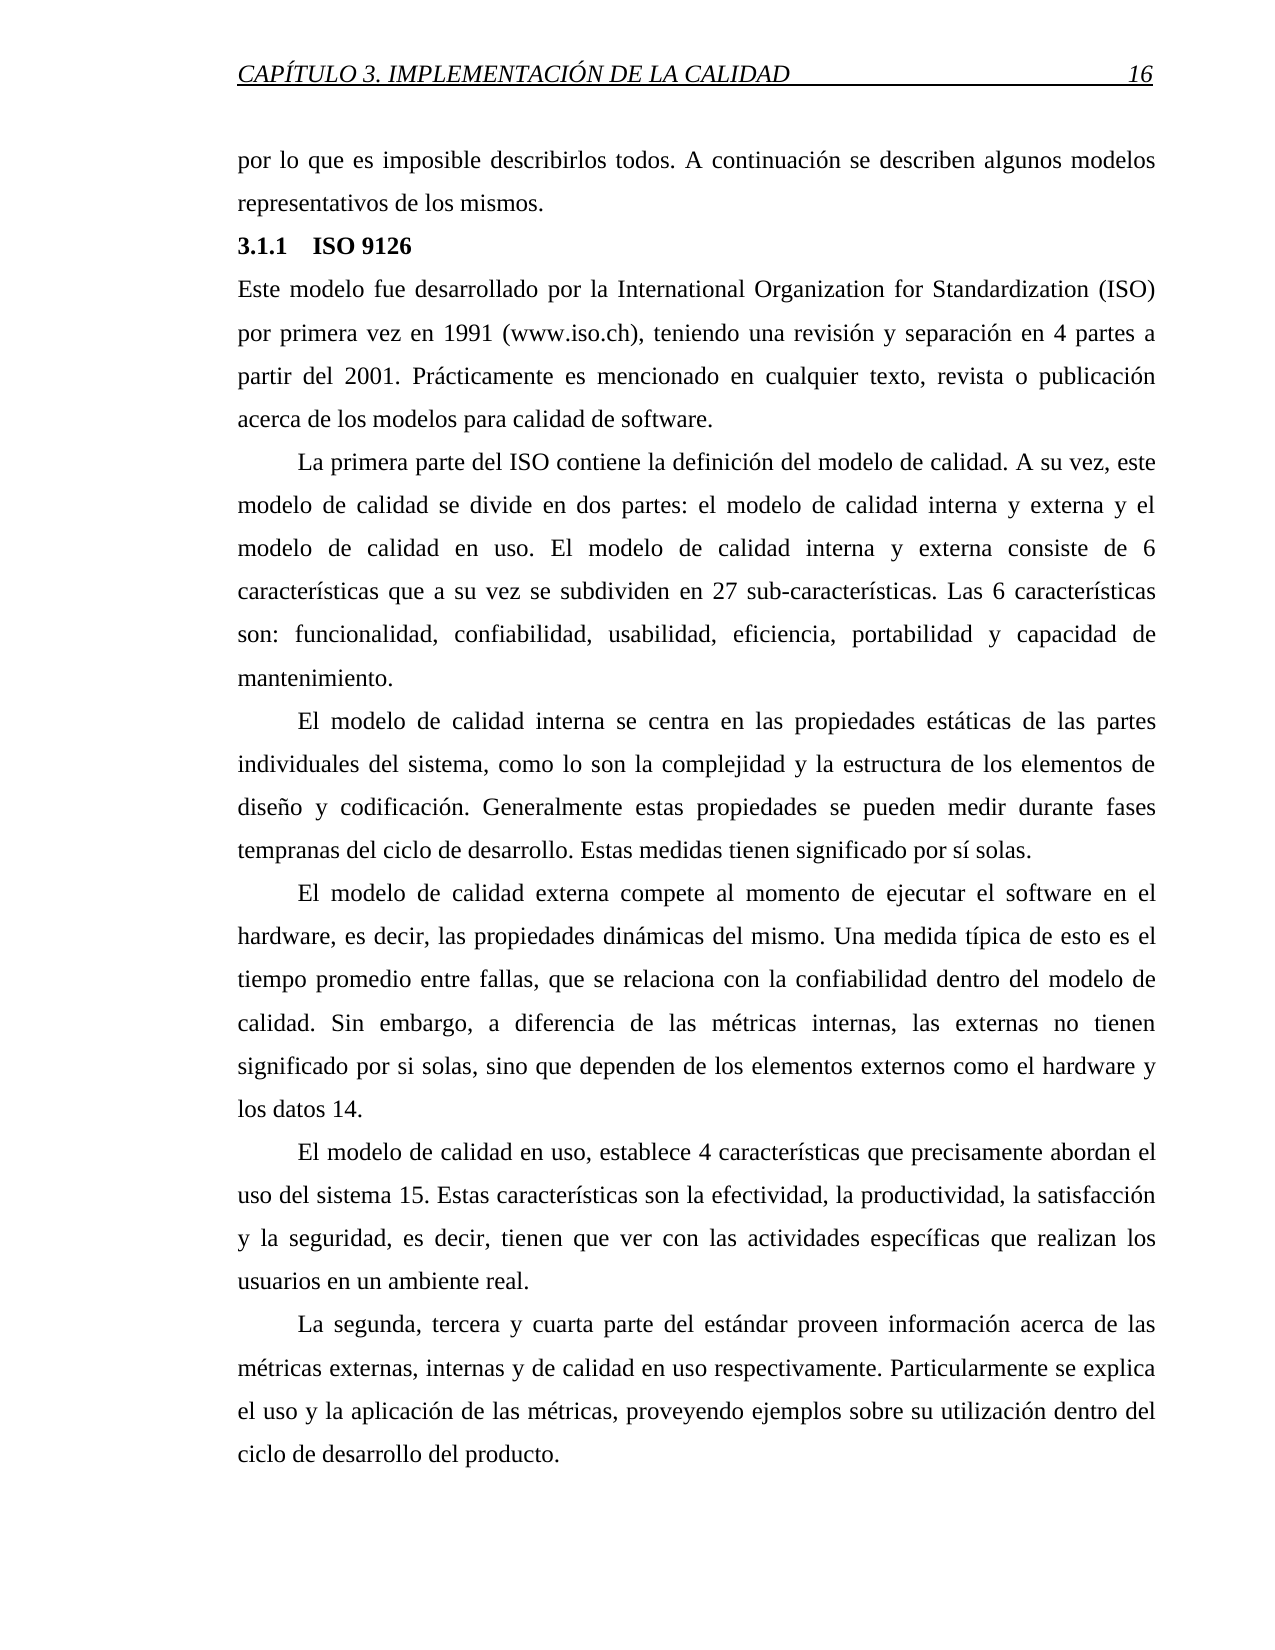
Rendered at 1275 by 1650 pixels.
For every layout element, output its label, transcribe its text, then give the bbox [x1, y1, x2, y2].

text El modelo de calidad en uso, establece 4 características que precisamente abordan el uso del sistema . Estas características son la efectividad, la productividad, la satisfacción y la seguridad, es decir, tienen que ver con las actividades específicas que realizan los usuarios en un ambiente real. [237, 1137, 1157, 1295]
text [237, 145, 1157, 217]
text El modelo de calidad externa compete al momento de ejecutar el software en el hardware, es decir, las propiedades dinámicas del mismo. Una medida típica de esto es el tiempo promedio entre fallas, que se relaciona con la confiabilidad dentro del modelo de calidad. Sin embargo, a diferencia de las métricas internas, las externas no tienen significado por si solas, sino que dependen de los elementos externos como el hardware y los datos . [237, 878, 1157, 1123]
text Este modelo fue desarrollado por la International Organization for Standardization (ISO) por primera vez en 1991 (www.iso.ch), teniendo una revisión y separación en 4 partes a partir del 2001. Prácticamente es mencionado en cualquier texto, revista o publicación acerca de los modelos para calidad de software. [237, 274, 1157, 433]
subtitle ISO 9126 [237, 231, 1157, 260]
text El modelo de calidad interna se centra en las propiedades estáticas de las partes individuales del sistema, como lo son la complejidad y la estructura de los elementos de diseño y codificación. Generalmente estas propiedades se pueden medir durante fases tempranas del ciclo de desarrollo. Estas medidas tienen significado por sí solas. [237, 706, 1157, 864]
text La segunda, tercera y cuarta parte del estándar proveen información acerca de las métricas externas, internas y de calidad en uso respectivamente. Particularmente se explica el uso y la aplicación de las métricas, proveyendo ejemplos sobre su utilización dentro del ciclo de desarrollo del producto. [237, 1309, 1157, 1468]
text La primera parte del ISO contiene la definición del modelo de calidad. A su vez, este modelo de calidad se divide en dos partes: el modelo de calidad interna y externa y el modelo de calidad en uso. El modelo de calidad interna y externa consiste de 6 características que a su vez se subdividen en 27 sub-características. Las 6 características son: funcionalidad, confiabilidad, usabilidad, eficiencia, portabilidad y capacidad de mantenimiento. [237, 447, 1157, 691]
